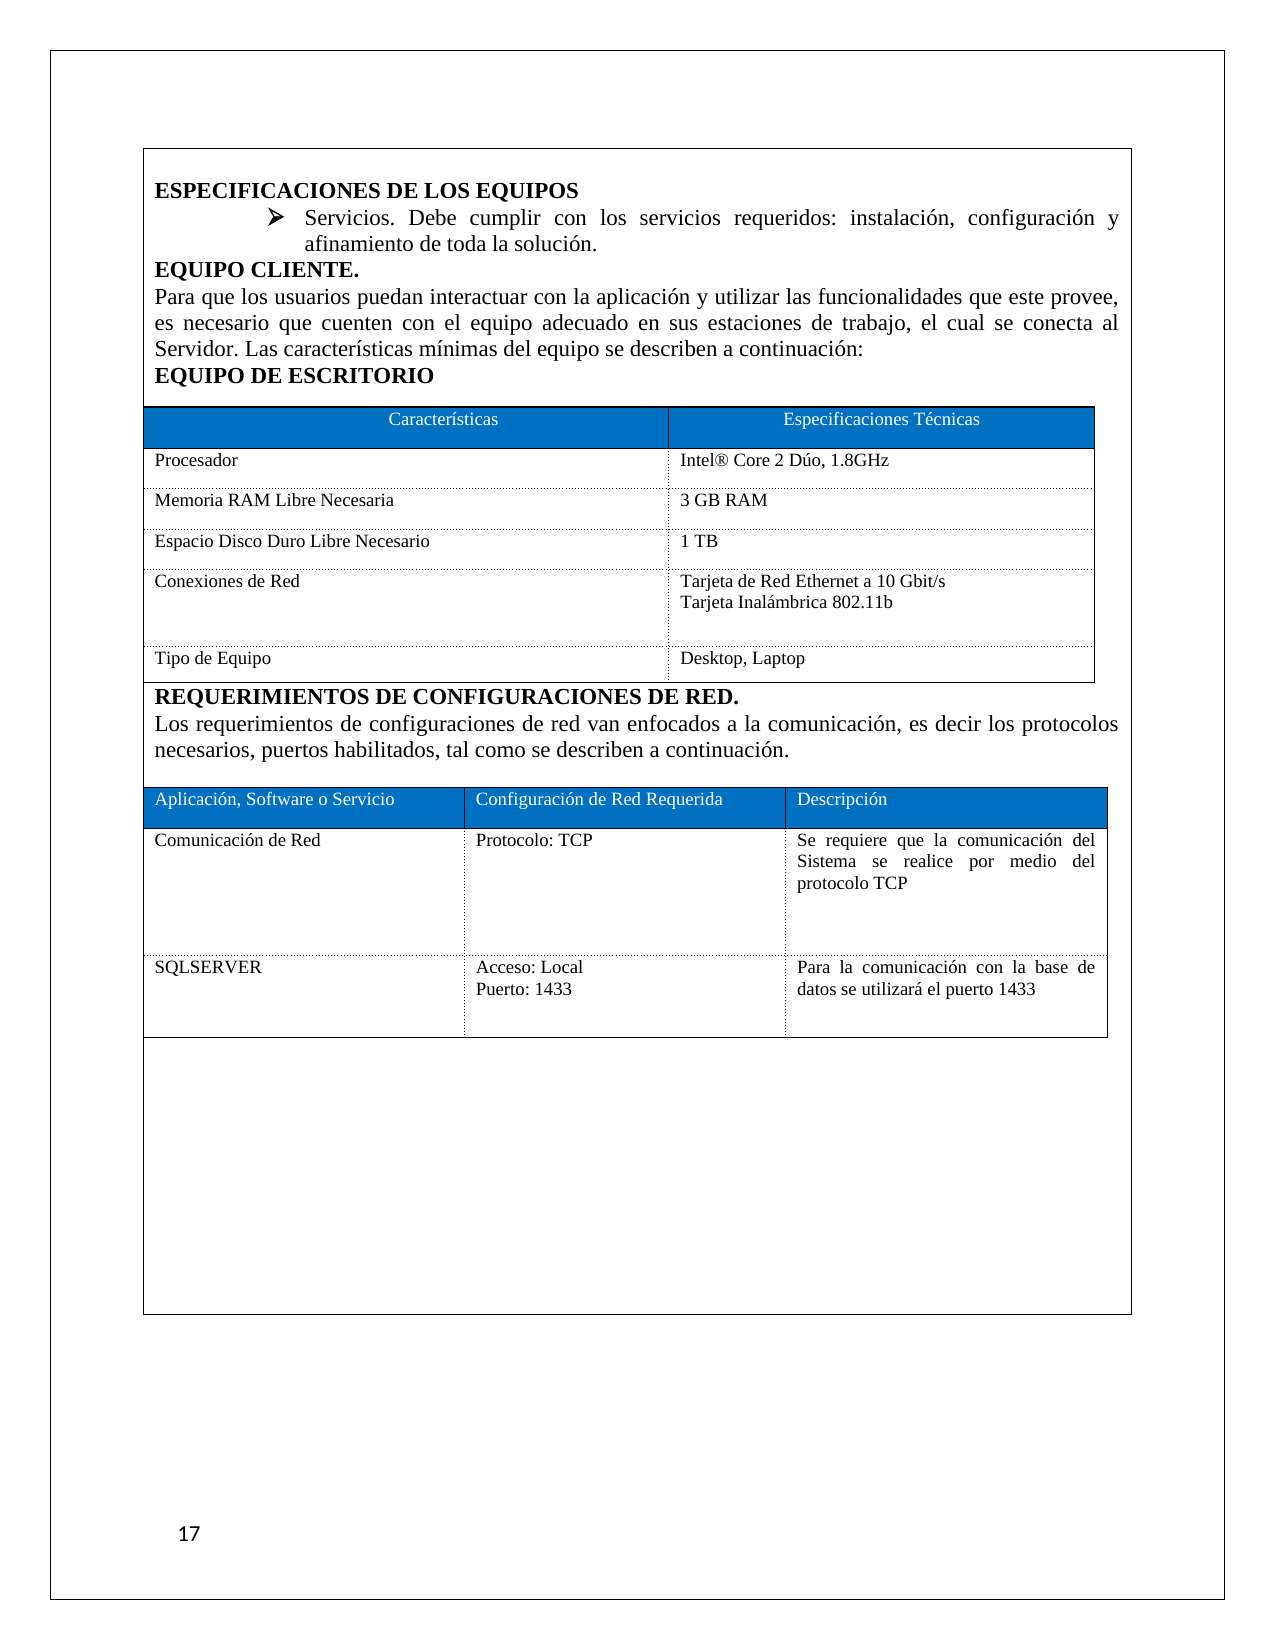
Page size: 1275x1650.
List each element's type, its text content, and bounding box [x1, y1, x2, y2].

table_cell ESPECIFICACIONES DE LOS EQUIPOS Servicios. Debe cumplir con los servicios requeridos: instalación, configuración y afinamiento de toda la solución. EQUIPO CLIENTE. Para que los usuarios puedan interactuar con la aplicación y utilizar las funcionalidades que este provee, es necesario que cuenten con el equipo adecuado en sus estaciones de trabajo, el cual se conecta al Servidor. Las características mínimas del equipo se describen a continuación: EQUIPO DE ESCRITORIO REQUERIMIENTOS DE CONFIGURACIONES DE RED. Los requerimientos de configuraciones de red van enfocados a la comunicación, es decir los protocolos necesarios, puertos habilitados, tal como se describen a continuación. [144, 149, 1131, 1314]
